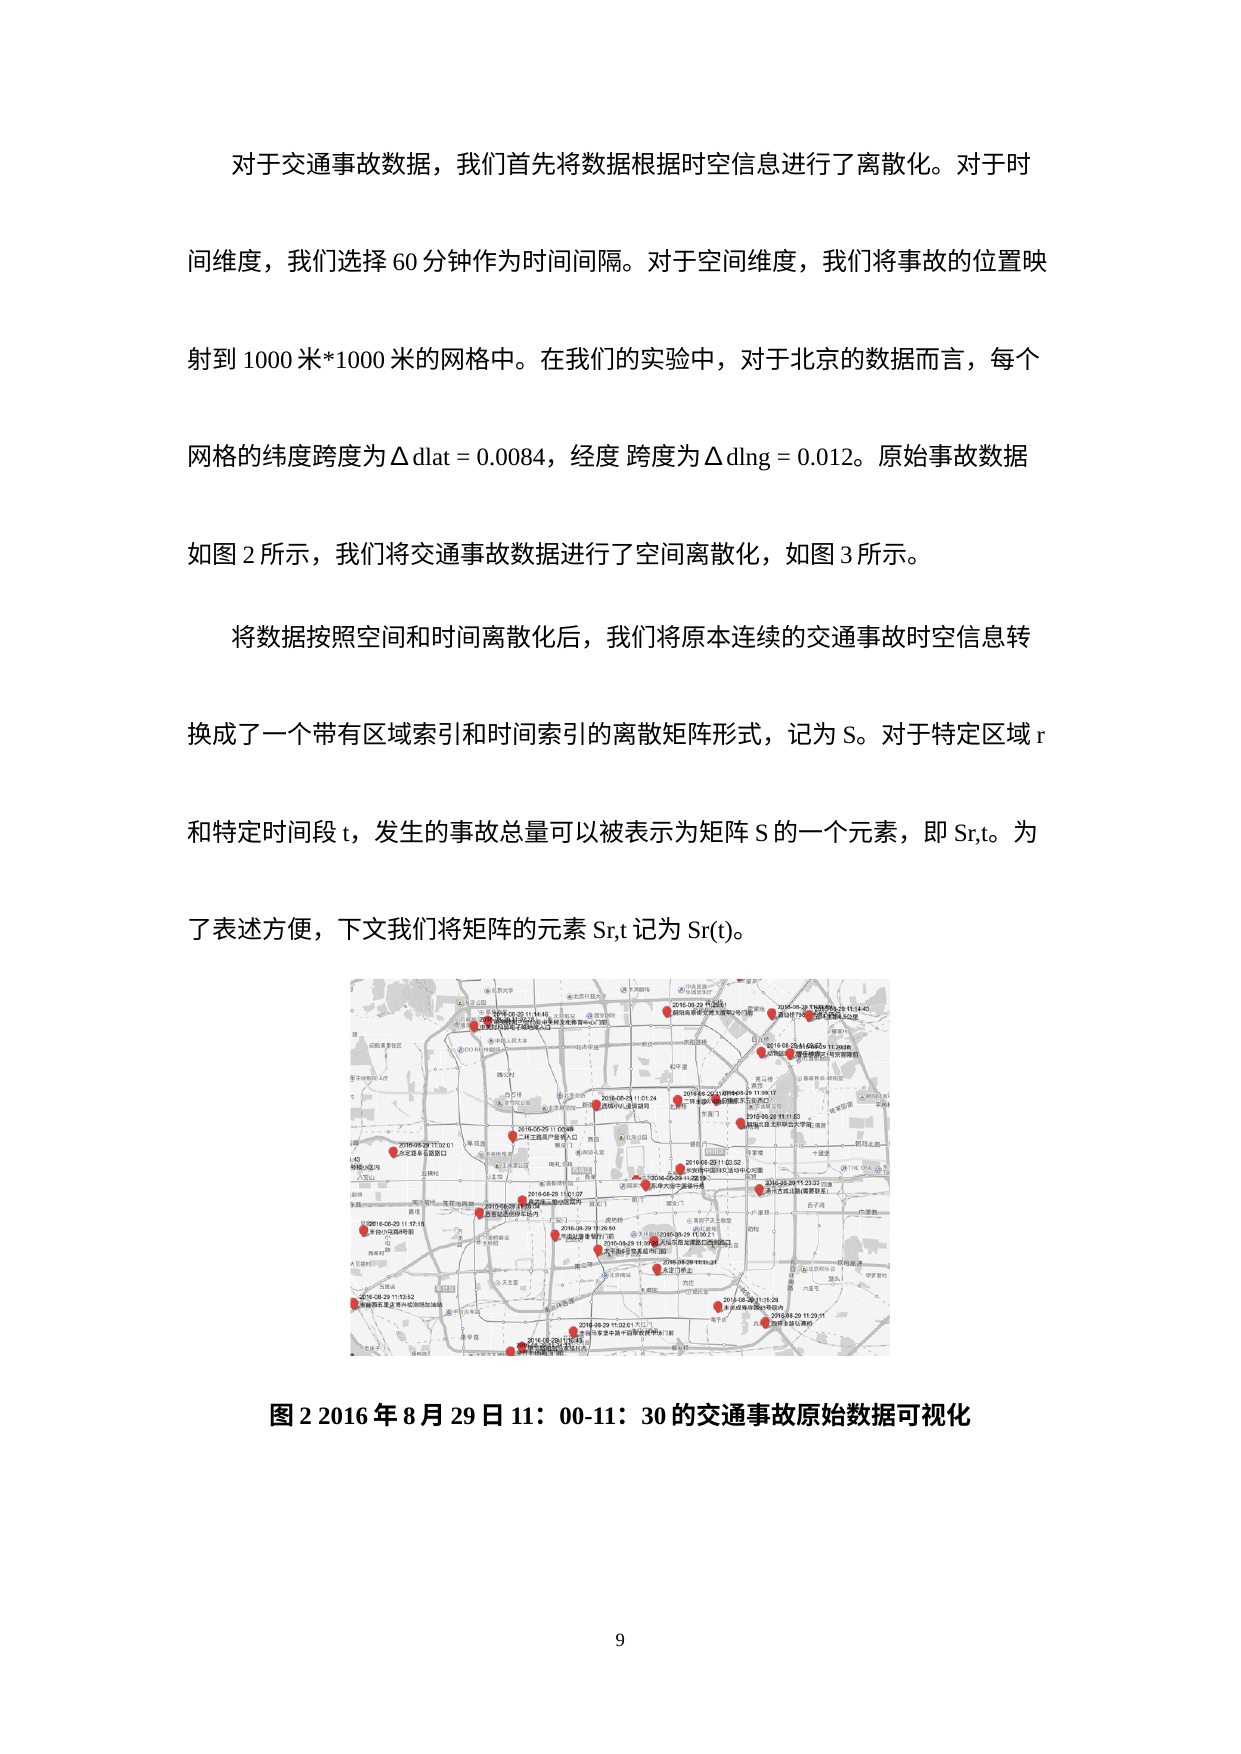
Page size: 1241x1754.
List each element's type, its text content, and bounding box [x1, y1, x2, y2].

text 图2 2016年8月29日11：00-11：30的交通事故原始数据可视化 [187, 1381, 1053, 1446]
text 对于交通事故数据，我们首先将数据根据时空信息进行了离散化。对于时间维度，我们选择60分钟作为时间间隔。对于空间维度，我们将事故的位置映射到1000米*1000米的网格中。在我们的实验中，对于北京的数据而言，每个网格的纬度跨度为∆dlat = 0.0084，经度 跨度为∆dlng = 0.012。原始事故数据如图2所示，我们将交通事故数据进行了空间离散化，如图3所示。 [187, 130, 1053, 585]
picture [350, 978, 890, 1356]
text 将数据按照空间和时间离散化后，我们将原本连续的交通事故时空信息转换成了一个带有区域索引和时间索引的离散矩阵形式，记为S。对于特定区域r和特定时间段t，发生的事故总量可以被表示为矩阵S的一个元素，即Sr,t。为了表述方便，下文我们将矩阵的元素Sr,t记为Sr(t)。 [187, 603, 1053, 960]
